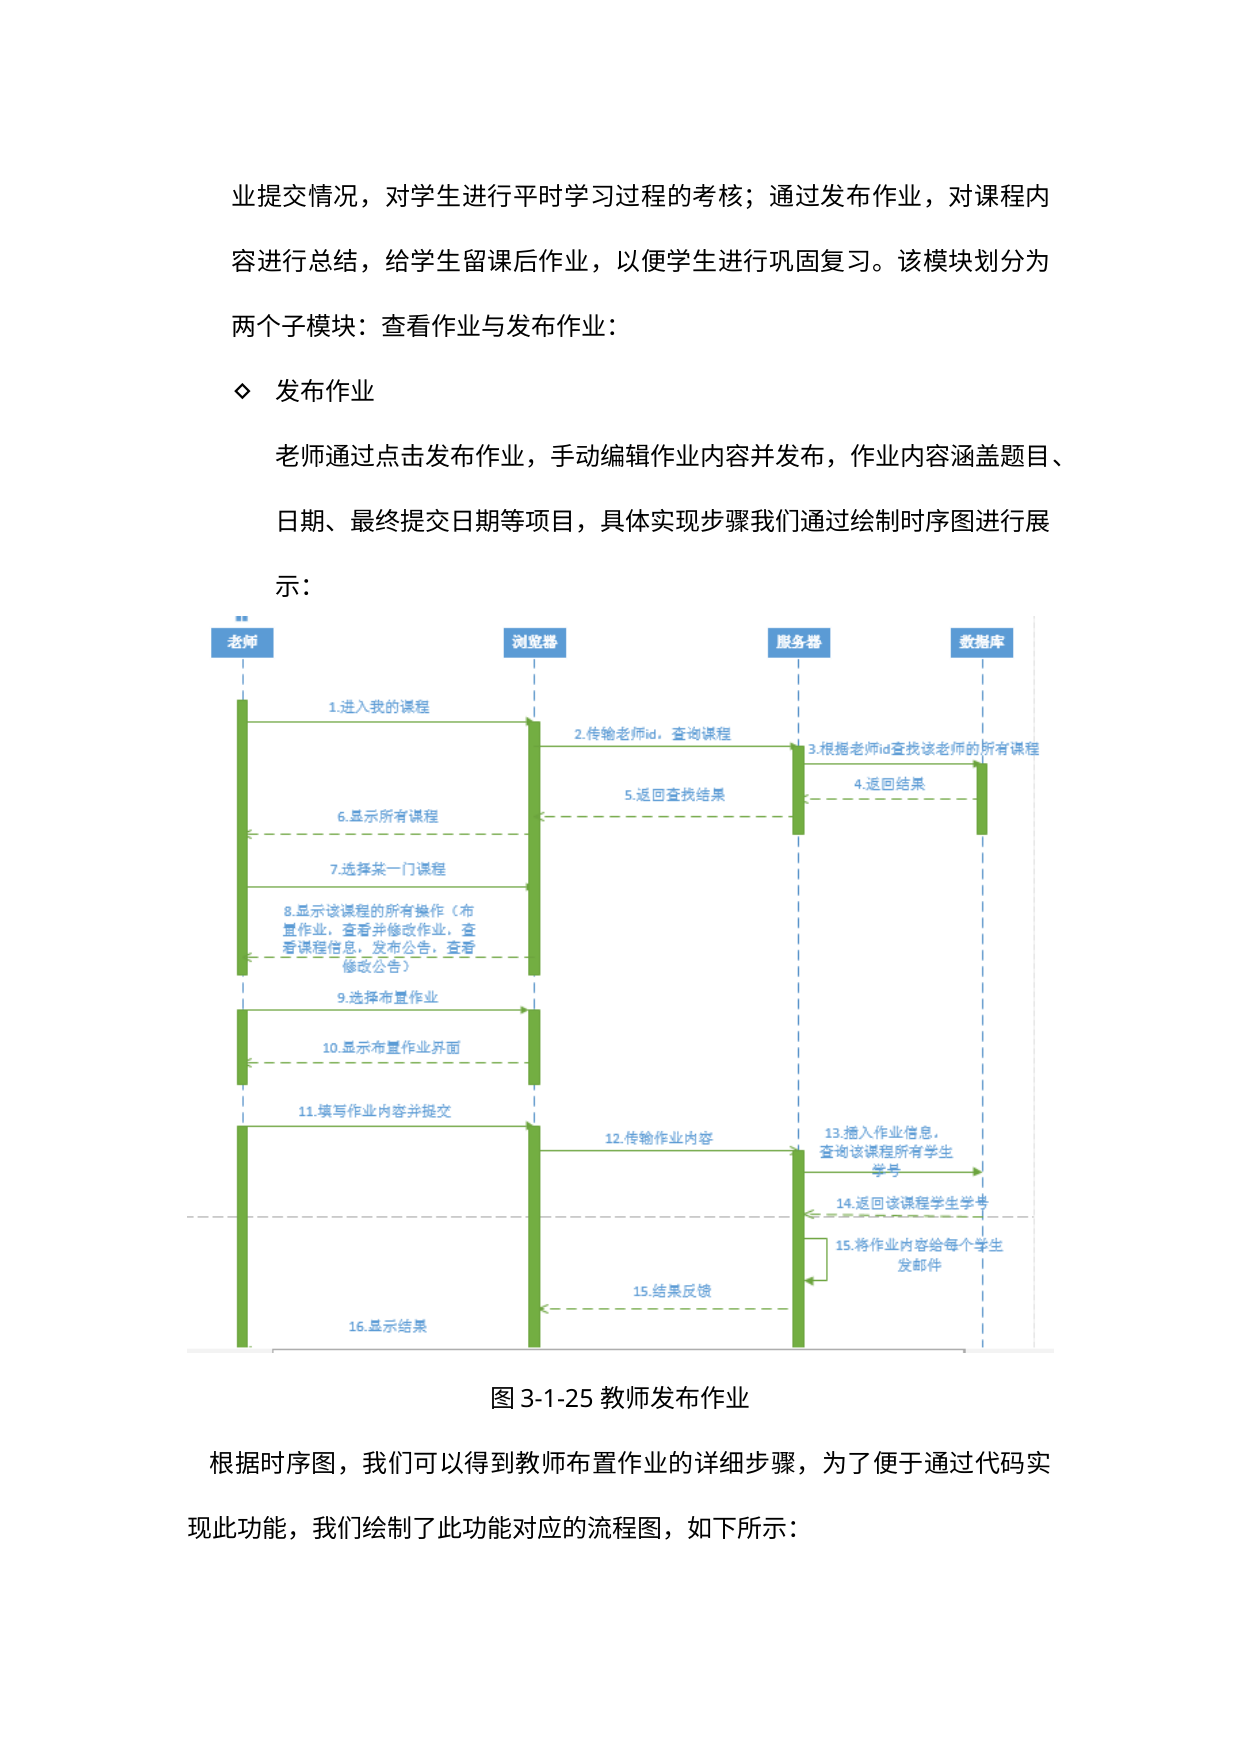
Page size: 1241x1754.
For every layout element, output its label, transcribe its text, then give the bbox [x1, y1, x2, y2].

picture [187, 616, 1054, 1353]
text 根据时序图，我们可以得到教师布置作业的详细步骤，为了便于通过代码实现此功能，我们绘制了此功能对应的流程图，如下所示： [187, 1429, 1053, 1559]
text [231, 162, 1053, 357]
list 发布作业 [231, 357, 1053, 422]
text 老师通过点击发布作业，手动编辑作业内容并发布，作业内容涵盖题目、日期、最终提交日期等项目，具体实现步骤我们通过绘制时序图进行展示： [275, 422, 1053, 616]
text 图3-1-25 教师发布作业 [187, 1364, 1053, 1429]
